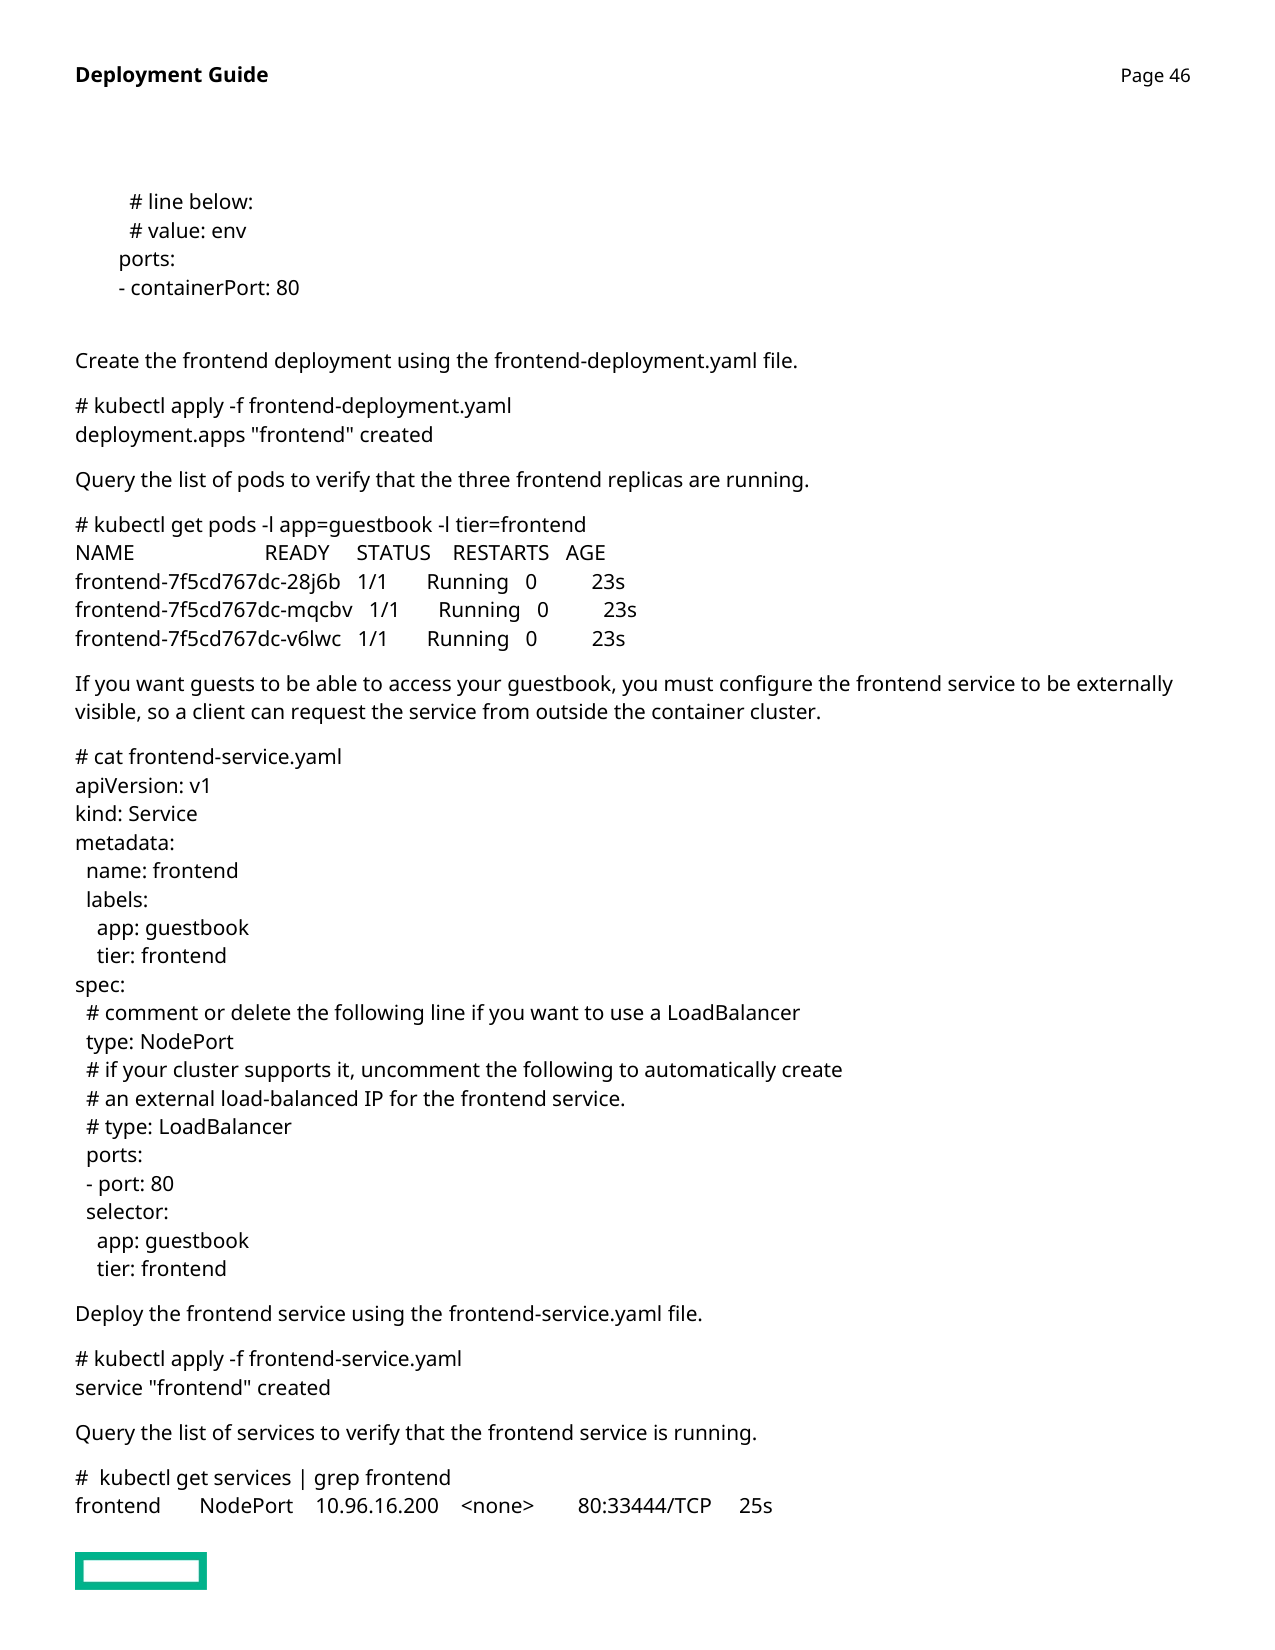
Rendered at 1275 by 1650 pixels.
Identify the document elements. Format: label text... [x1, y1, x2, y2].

picture [75, 1552, 207, 1590]
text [75, 187, 1200, 301]
text Query the list of pods to verify that the three frontend replicas are running. [75, 465, 1200, 493]
text Deploy the frontend service using the frontend-service.yaml file. [75, 1299, 1200, 1328]
text # kubectl get pods -l app=guestbook -l tier=frontend NAME READY STATUS RESTARTS AGE frontend-7f5cd767dc-28j6b 1/1 Running 0 23s frontend-7f5cd767dc-mqcbv 1/1 Running 0 23s frontend-7f5cd767dc-v6lwc 1/1 Running 0 23s [75, 510, 1200, 652]
text Create the frontend deployment using the frontend-deployment.yaml file. [75, 318, 1200, 375]
text # kubectl apply -f frontend-service.yaml service "frontend" created [75, 1344, 1200, 1401]
text # kubectl apply -f frontend-deployment.yaml deployment.apps "frontend" created [75, 391, 1200, 448]
text Query the list of services to verify that the frontend service is running. [75, 1418, 1200, 1447]
text # cat frontend-service.yaml apiVersion: v1 kind: Service metadata: name: frontend labels: app: guestbook tier: frontend spec: # comment or delete the following line if you want to use a LoadBalancer type: NodePort # if your cluster supports it, uncomment the following to automatically create # an external load-balanced IP for the frontend service. # type: LoadBalancer ports: - port: 80 selector: app: guestbook tier: frontend [75, 742, 1200, 1283]
text If you want guests to be able to access your guestbook, you must configure the frontend service to be externally visible, so a client can request the service from outside the container cluster. [75, 669, 1200, 726]
text # kubectl get services | grep frontend frontend NodePort 10.96.16.200 <none> 80:33444/TCP 25s [75, 1463, 1200, 1520]
